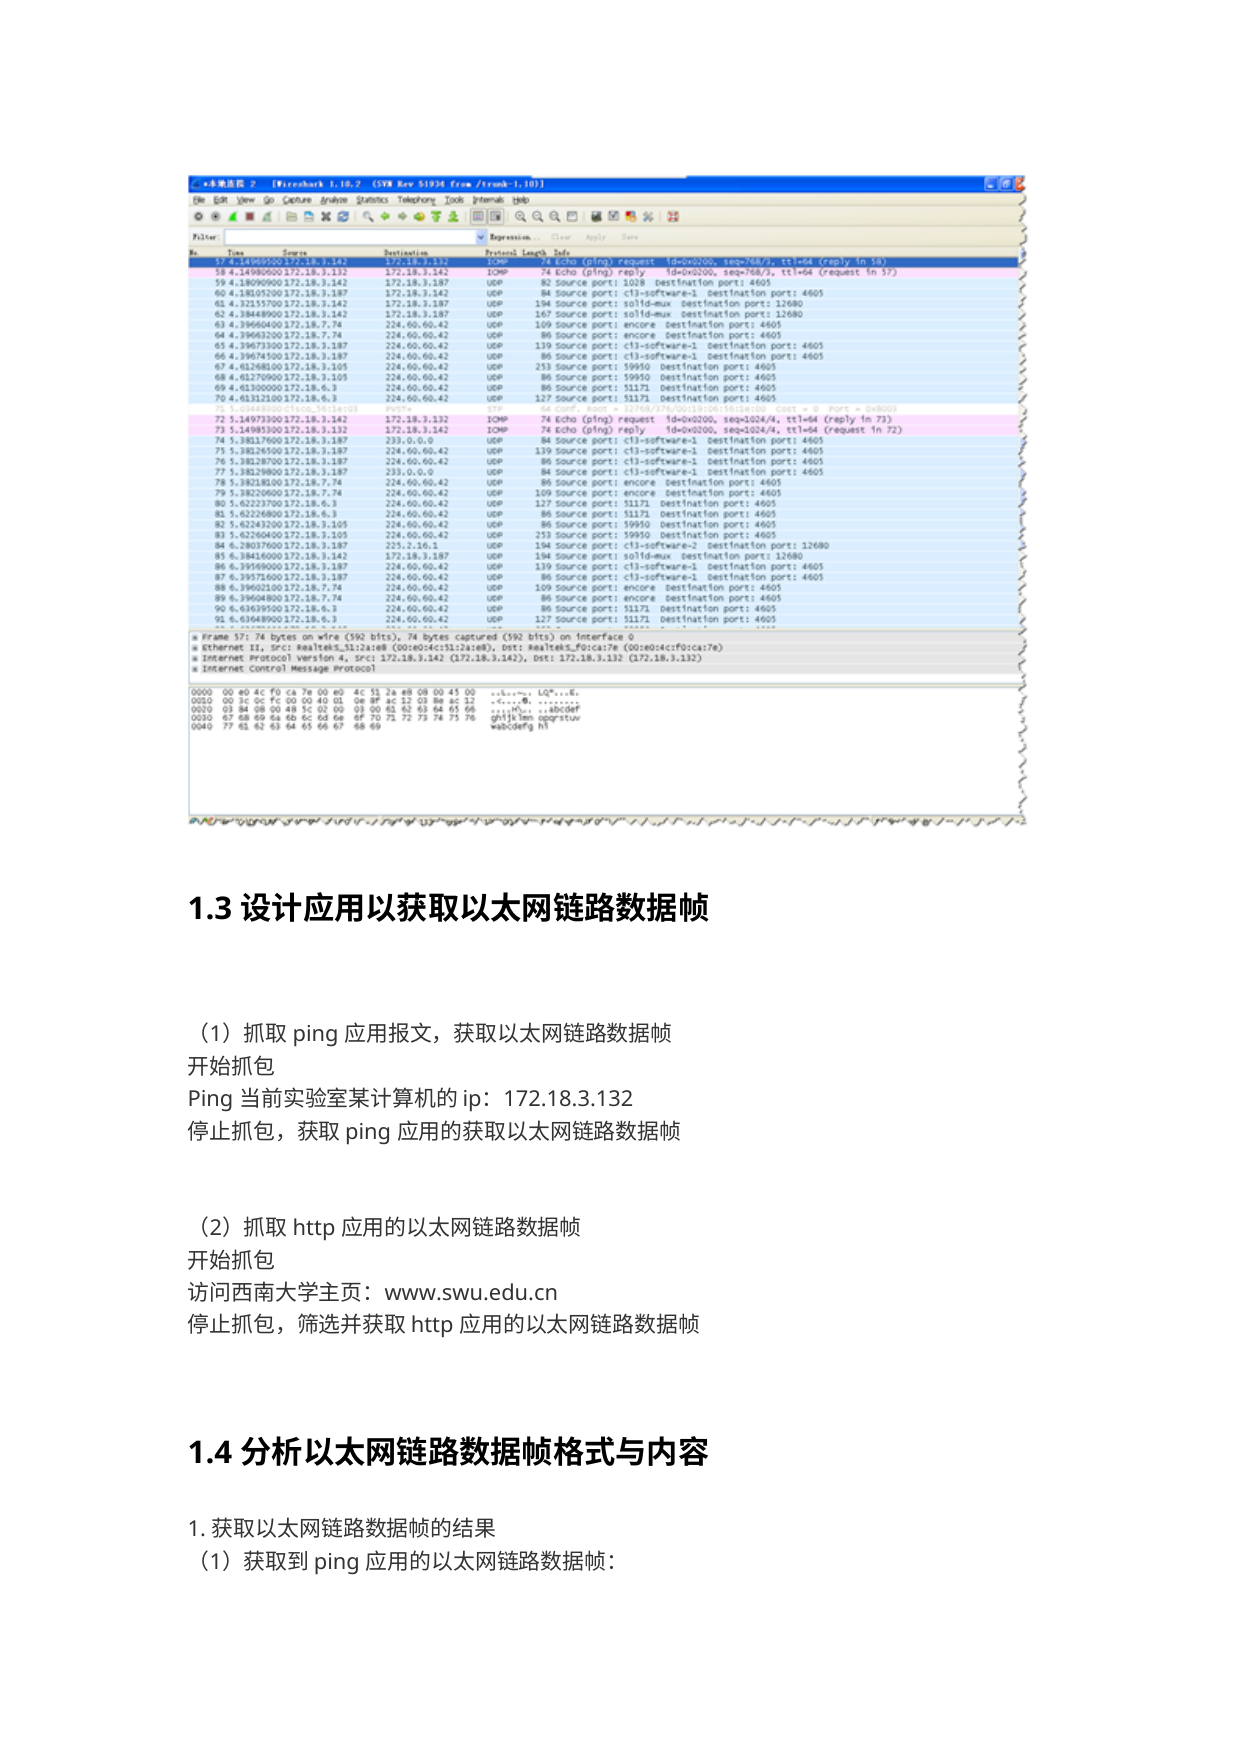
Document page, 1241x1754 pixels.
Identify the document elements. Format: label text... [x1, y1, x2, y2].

subtitle 1.4 分析以太网链路数据帧格式与内容 [187, 1417, 1053, 1482]
text （1）抓取 ping 应用报文，获取以太网链路数据帧 [187, 1016, 1053, 1048]
text 开始抓包 [187, 1242, 1053, 1275]
text 访问西南大学主页：www.swu.edu.cn [187, 1275, 1053, 1307]
text 1. 获取以太网链路数据帧的结果 [187, 1511, 1053, 1544]
text Ping 当前实验室某计算机的ip：172.18.3.132 [187, 1081, 1053, 1113]
text （1）获取到ping 应用的以太网链路数据帧： [187, 1544, 1053, 1576]
text 开始抓包 [187, 1048, 1053, 1081]
text 停止抓包，获取ping 应用的获取以太网链路数据帧 [187, 1113, 1053, 1146]
text （2）抓取 http 应用的以太网链路数据帧 [187, 1210, 1053, 1242]
text 停止抓包，筛选并获取http 应用的以太网链路数据帧 [187, 1307, 1053, 1340]
subtitle 1.3 设计应用以获取以太网链路数据帧 [187, 874, 1053, 939]
picture [187, 174, 1033, 832]
